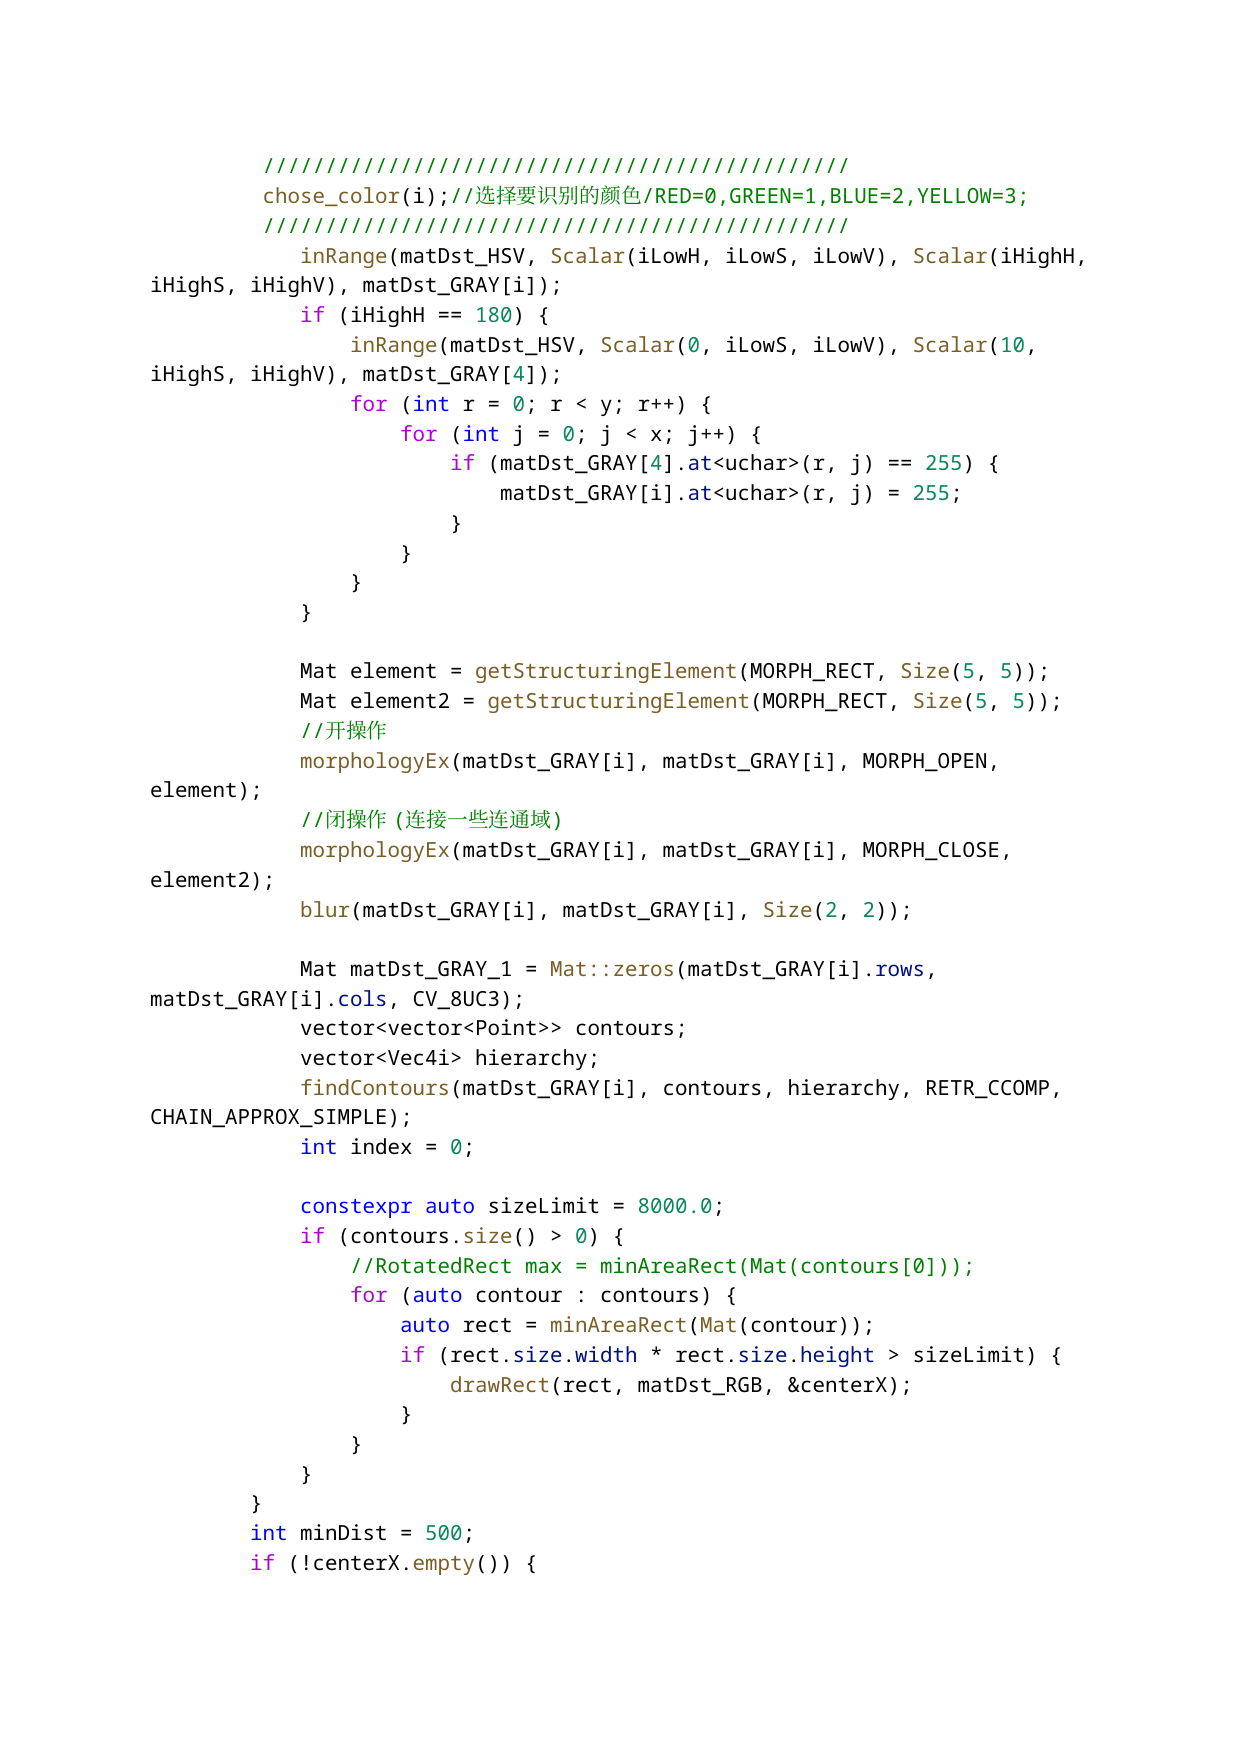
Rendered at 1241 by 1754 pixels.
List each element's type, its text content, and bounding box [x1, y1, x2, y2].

text constexpr auto sizeLimit = 8000.0; [150, 1190, 1090, 1220]
text } [150, 596, 1090, 625]
text blur(matDst_GRAY[i], matDst_GRAY[i], Size(2, 2)); [150, 893, 1090, 923]
text //闭操作 (连接一些连通域) [150, 804, 1090, 834]
text vector<Vec4i> hierarchy; [150, 1042, 1090, 1072]
text int minDist = 500; [150, 1517, 1090, 1547]
text findContours(matDst_GRAY[i], contours, hierarchy, RETR_CCOMP, CHAIN_APPROX_SIMPLE); [150, 1072, 1090, 1131]
text Mat element2 = getStructuringElement(MORPH_RECT, Size(5, 5)); [150, 685, 1090, 714]
text } [150, 1398, 1090, 1428]
text //RotatedRect max = minAreaRect(Mat(contours[0])); [150, 1250, 1090, 1279]
text if (matDst_GRAY[4].at<uchar>(r, j) == 255) { [150, 447, 1090, 477]
text vector<vector<Point>> contours; [150, 1012, 1090, 1042]
text for (auto contour : contours) { [150, 1279, 1090, 1309]
text for (int j = 0; j < x; j++) { [150, 418, 1090, 447]
text morphologyEx(matDst_GRAY[i], matDst_GRAY[i], MORPH_OPEN, element); [150, 744, 1090, 804]
text matDst_GRAY[i].at<uchar>(r, j) = 255; [150, 477, 1090, 507]
text } [150, 507, 1090, 536]
text } [150, 1487, 1090, 1517]
text if (!centerX.empty()) { [150, 1547, 1090, 1576]
text Mat matDst_GRAY_1 = Mat::zeros(matDst_GRAY[i].rows, matDst_GRAY[i].cols, CV_8UC3); [150, 953, 1090, 1012]
text if (iHighH == 180) { [150, 299, 1090, 328]
text inRange(matDst_HSV, Scalar(iLowH, iLowS, iLowV), Scalar(iHighH, iHighS, iHighV), matDst_GRAY[i]); [150, 239, 1090, 299]
text Mat element = getStructuringElement(MORPH_RECT, Size(5, 5)); [150, 655, 1090, 685]
text } [150, 1457, 1090, 1487]
text /////////////////////////////////////////////// [150, 150, 1090, 180]
text if (rect.size.width * rect.size.height > sizeLimit) { [150, 1339, 1090, 1368]
text for (int r = 0; r < y; r++) { [150, 388, 1090, 418]
text auto rect = minAreaRect(Mat(contour)); [150, 1309, 1090, 1339]
text int index = 0; [150, 1131, 1090, 1161]
text } [150, 536, 1090, 566]
text drawRect(rect, matDst_RGB, &centerX); [150, 1368, 1090, 1398]
text //开操作 [150, 714, 1090, 744]
text if (contours.size() > 0) { [150, 1220, 1090, 1250]
text } [150, 566, 1090, 596]
text chose_color(i);//选择要识别的颜色/RED=0,GREEN=1,BLUE=2,YELLOW=3; [150, 180, 1090, 210]
text inRange(matDst_HSV, Scalar(0, iLowS, iLowV), Scalar(10, iHighS, iHighV), matDst_GRAY[4]); [150, 328, 1090, 388]
text /////////////////////////////////////////////// [150, 210, 1090, 239]
text morphologyEx(matDst_GRAY[i], matDst_GRAY[i], MORPH_CLOSE, element2); [150, 834, 1090, 893]
text } [150, 1428, 1090, 1457]
